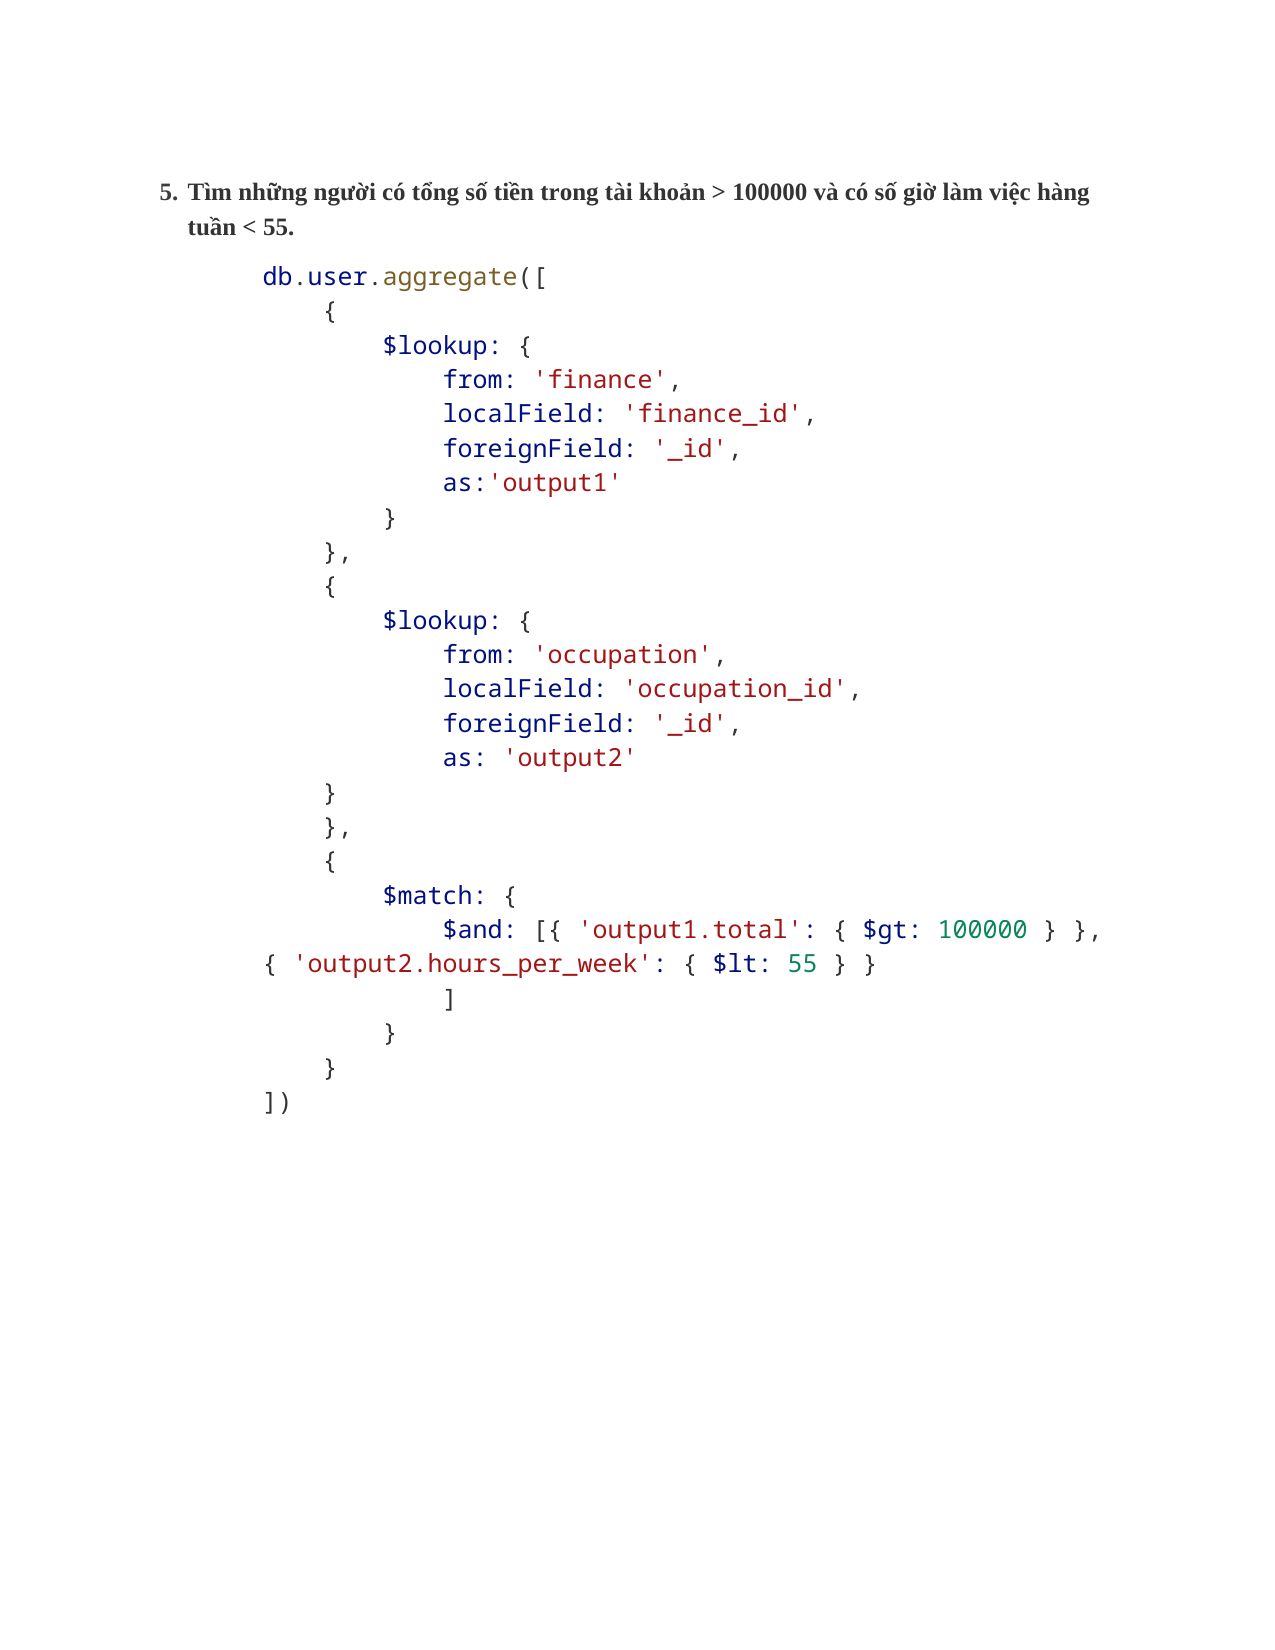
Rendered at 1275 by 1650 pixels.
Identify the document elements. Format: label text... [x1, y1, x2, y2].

text from: 'occupation', [262, 636, 1125, 671]
text }, [262, 808, 1125, 843]
text } [262, 499, 1125, 533]
text } [262, 1014, 1125, 1049]
text $lookup: { [262, 602, 1125, 636]
text ]) [262, 1083, 1125, 1118]
text $match: { [262, 877, 1125, 911]
text }, [262, 533, 1125, 568]
text foreignField: '_id', [262, 705, 1125, 739]
list Tìm những người có tổng số tiền trong tài khoản > 100000 và có số giờ làm việc hàng tuần < 55. [159, 171, 1125, 241]
text { [262, 843, 1125, 877]
text { [262, 293, 1125, 327]
text { [262, 568, 1125, 602]
text } [262, 1049, 1125, 1083]
text foreignField: '_id', [262, 430, 1125, 464]
text as: 'output2' [262, 739, 1125, 774]
text $lookup: { [262, 327, 1125, 361]
text $and: [{ 'output1.total': { $gt: 100000 } }, { 'output2.hours_per_week': { $lt: 55 } } [262, 911, 1125, 980]
text db.user.aggregate([ [262, 258, 1125, 293]
text localField: 'occupation_id', [262, 671, 1125, 705]
text ] [262, 980, 1125, 1014]
text } [262, 774, 1125, 808]
text localField: 'finance_id', [262, 396, 1125, 430]
text from: 'finance', [262, 361, 1125, 396]
text as:'output1' [262, 464, 1125, 499]
